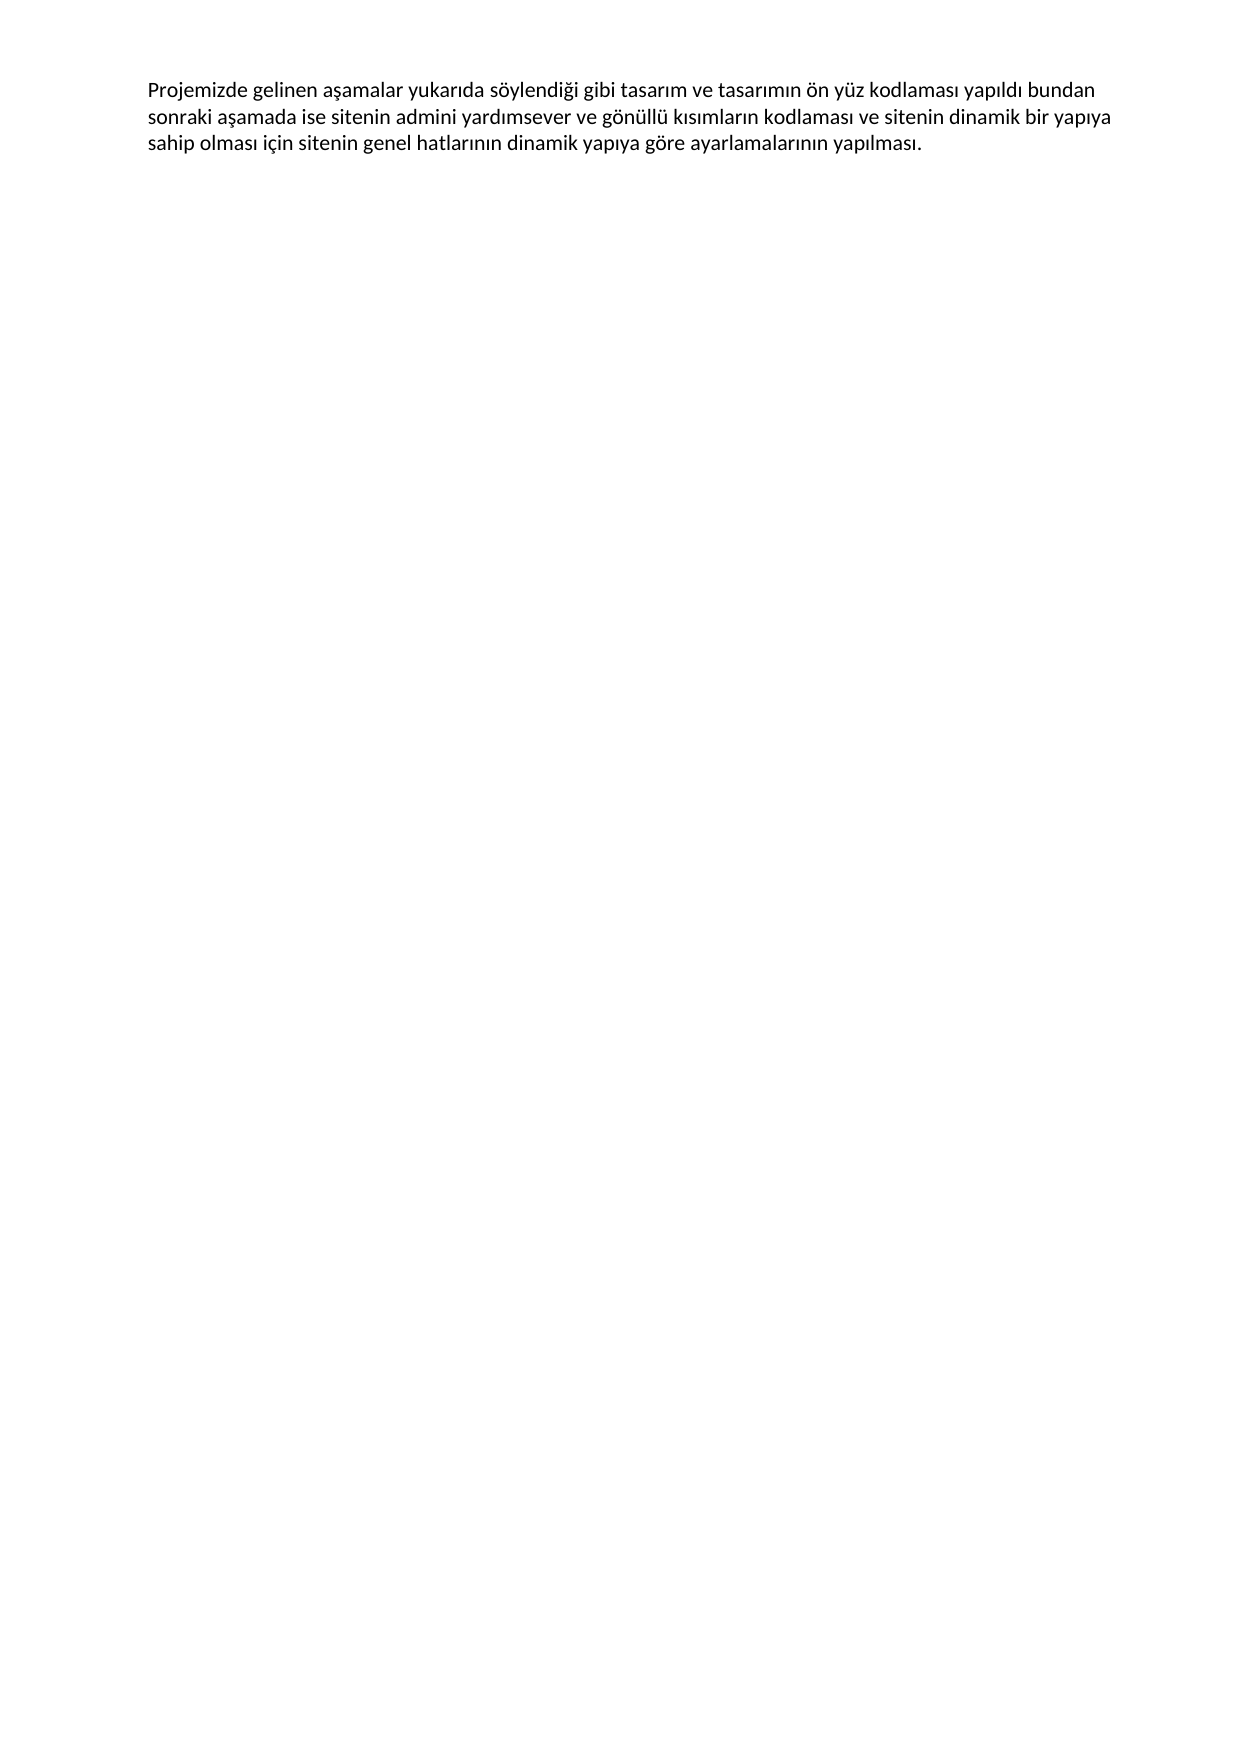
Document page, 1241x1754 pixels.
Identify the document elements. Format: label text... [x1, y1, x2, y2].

text Projemizde gelinen aşamalar yukarıda söylendiği gibi tasarım ve tasarımın ön yüz kodlaması yapıldı bundan sonraki aşamada ise sitenin admini yardımsever ve gönüllü kısımların kodlaması ve sitenin dinamik bir yapıya sahip olması için sitenin genel hatlarının dinamik yapıya göre ayarlamalarının yapılması. [148, 76, 1137, 156]
